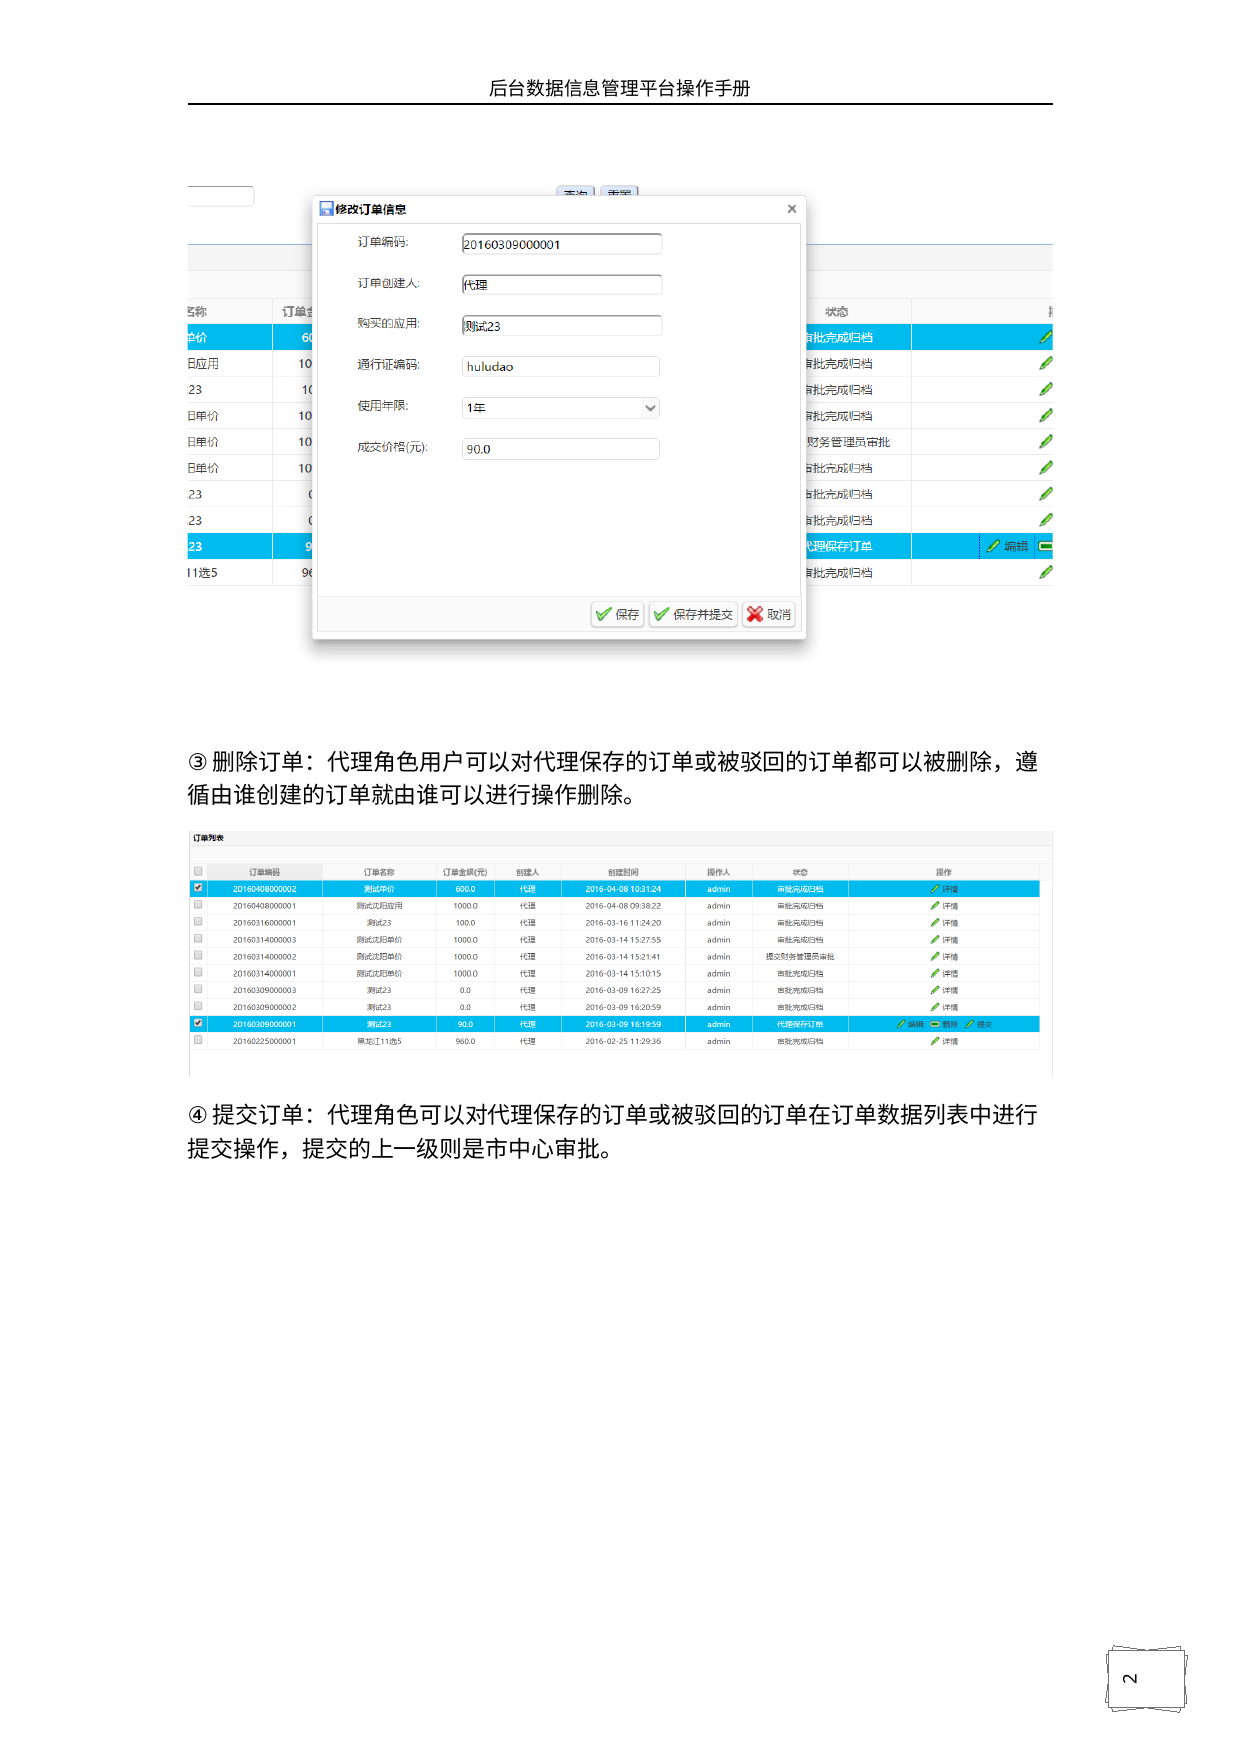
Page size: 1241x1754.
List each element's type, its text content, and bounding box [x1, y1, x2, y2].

picture [988, 541, 999, 551]
picture [1041, 331, 1053, 342]
text ③删除订单：代理角色用户可以对代理保存的订单或被驳回的订单都可以被删除，遵循由谁创建的订单就由谁可以进行操作删除。 [187, 744, 1053, 810]
picture [187, 164, 1053, 723]
picture [813, 542, 818, 550]
text ④提交订单：代理角色可以对代理保存的订单或被驳回的订单在订单数据列表中进行提交操作，提交的上一级则是市中心审批。 [187, 1097, 1053, 1164]
picture [1039, 541, 1053, 551]
picture [187, 831, 1053, 1077]
